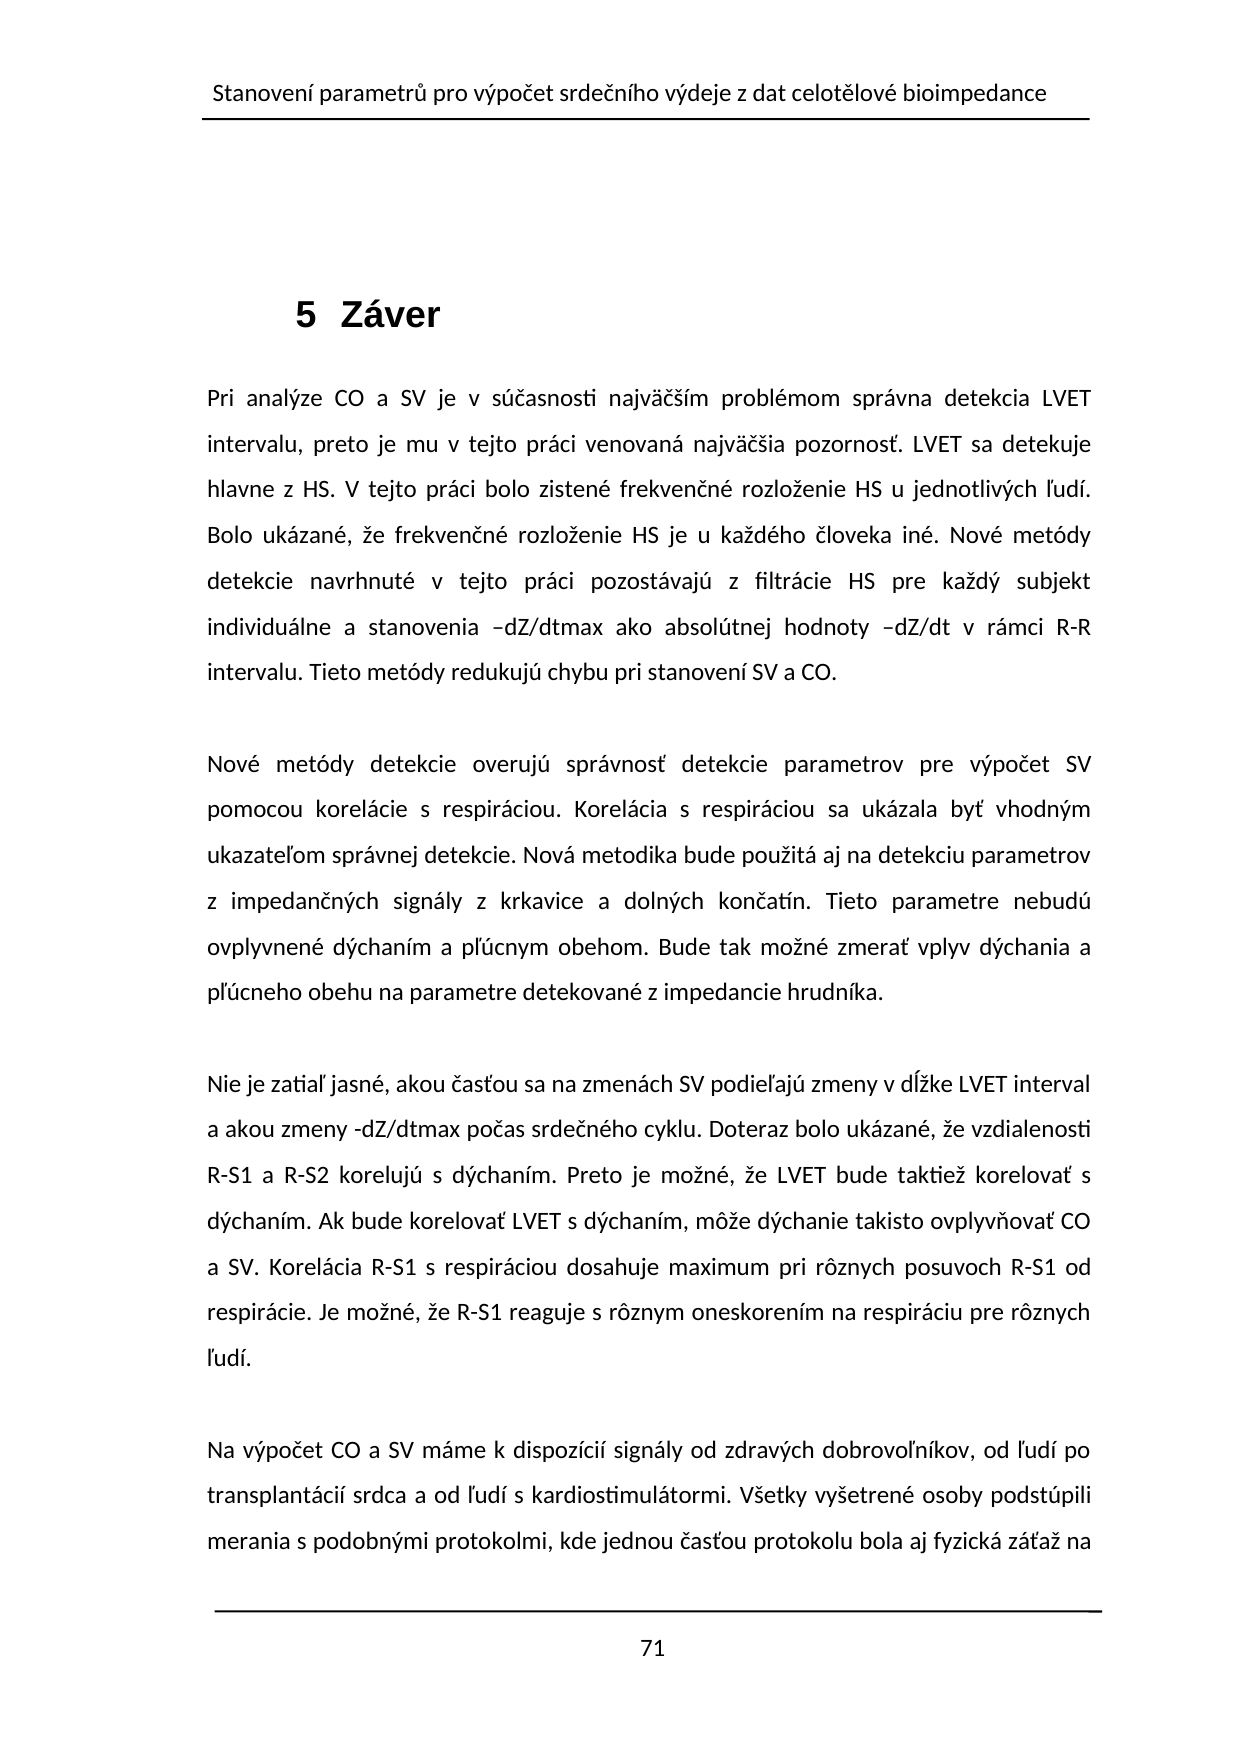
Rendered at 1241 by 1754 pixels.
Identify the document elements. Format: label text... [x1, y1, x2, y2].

subtitle Záver [295, 292, 1092, 335]
text Nie je zatiaľ jasné, akou časťou sa na zmenách SV podieľajú zmeny v dĺžke LVET interval a akou zmeny -dZ/dtmax počas srdečného cyklu. Doteraz bolo ukázané, že vzdialenosti R-S1 a R-S2 korelujú s dýchaním. Preto je možné, že LVET bude taktiež korelovať s dýchaním. Ak bude korelovať LVET s dýchaním, môže dýchanie takisto ovplyvňovať CO a SV. Korelácia R-S1 s respiráciou dosahuje maximum pri rôznych posuvoch R-S1 od respirácie. Je možné, že R-S1 reaguje s rôznym oneskorením na respiráciu pre rôznych ľudí. [207, 1068, 1092, 1373]
text Pri analýze CO a SV je v súčasnosti najväčším problémom správna detekcia LVET intervalu, preto je mu v tejto práci venovaná najväčšia pozornosť. LVET sa detekuje hlavne z HS. V tejto práci bolo zistené frekvenčné rozloženie HS u jednotlivých ľudí. Bolo ukázané, že frekvenčné rozloženie HS je u každého človeka iné. Nové metódy detekcie navrhnuté v tejto práci pozostávajú z filtrácie HS pre každý subjekt individuálne a stanovenia –dZ/dtmax ako absolútnej hodnoty –dZ/dt v rámci R-R intervalu. Tieto metódy redukujú chybu pri stanovení SV a CO. [207, 382, 1092, 687]
text Nové metódy detekcie overujú správnosť detekcie parametrov pre výpočet SV pomocou korelácie s respiráciou. Korelácia s respiráciou sa ukázala byť vhodným ukazateľom správnej detekcie. Nová metodika bude použitá aj na detekciu parametrov z impedančných signály z krkavice a dolných končatín. Tieto parametre nebudú ovplyvnené dýchaním a pľúcnym obehom. Bude tak možné zmerať vplyv dýchania a pľúcneho obehu na parametre detekované z impedancie hrudníka. [207, 748, 1092, 1007]
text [207, 1434, 1092, 1556]
